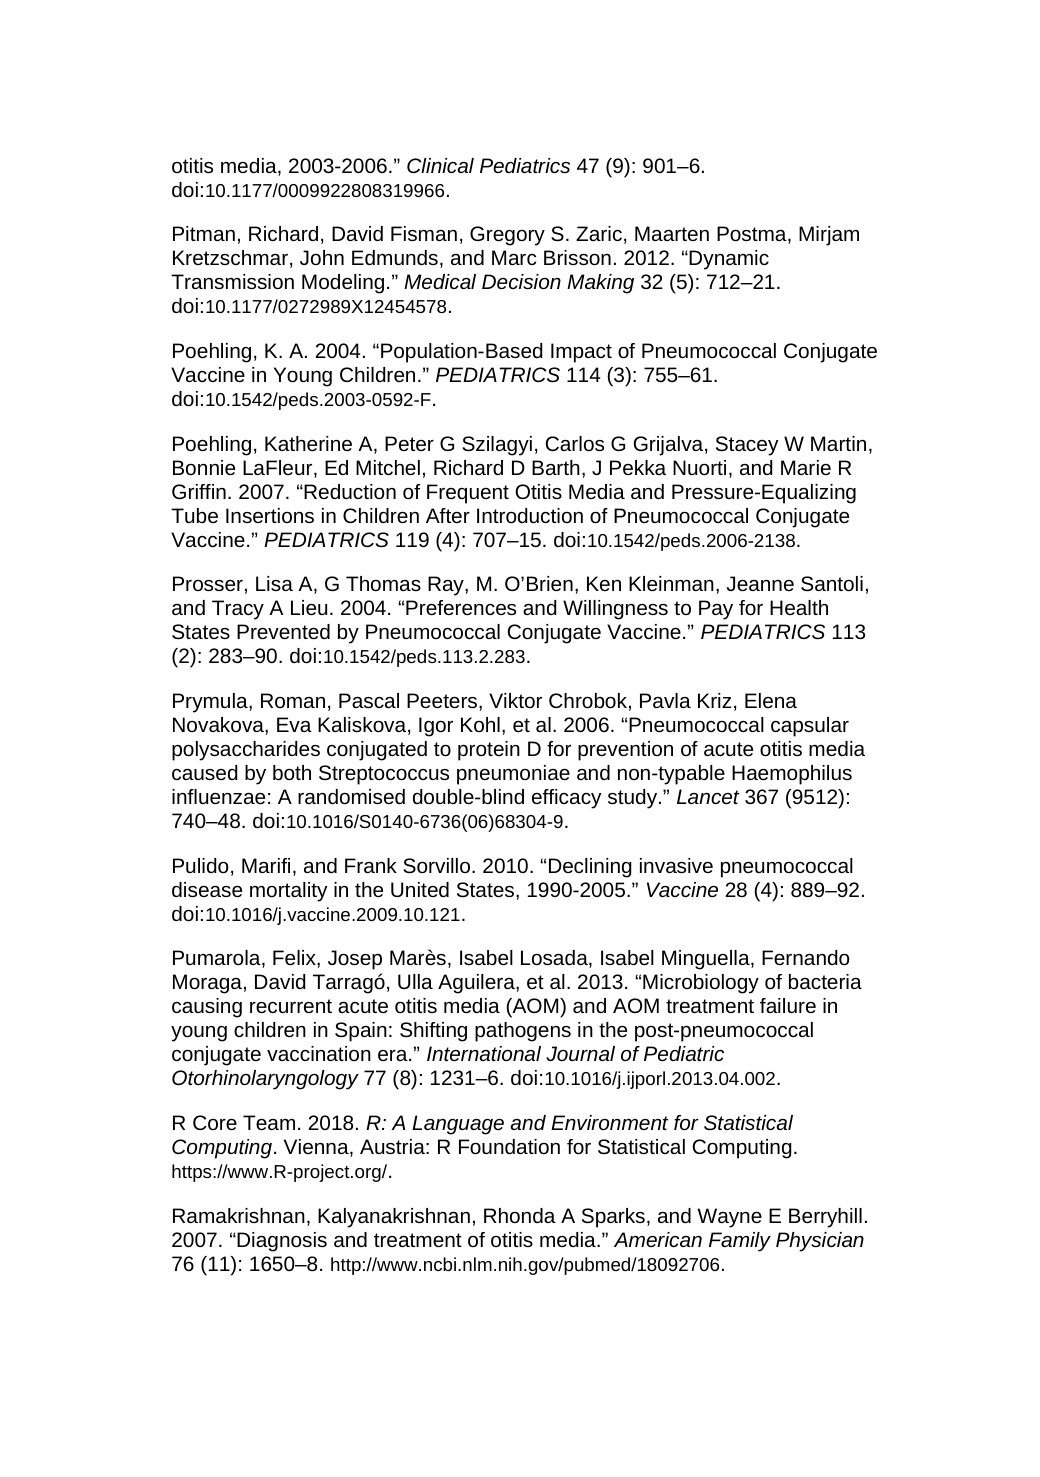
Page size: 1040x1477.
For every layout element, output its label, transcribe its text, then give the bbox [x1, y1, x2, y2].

text Pumarola, Felix, Josep Marès, Isabel Losada, Isabel Minguella, Fernando Moraga, David Tarragó, Ulla Aguilera, et al. 2013. “Microbiology of bacteria causing recurrent acute otitis media (AOM) and AOM treatment failure in young children in Spain: Shifting pathogens in the post-pneumococcal conjugate vaccination era.” International Journal of Pediatric Otorhinolaryngology 77 (8): 1231–6. doi:10.1016/j.ijporl.2013.04.002. [171, 946, 886, 1090]
text R Core Team. 2018. R: A Language and Environment for Statistical Computing. Vienna, Austria: R Foundation for Statistical Computing. https://www.R-project.org/. [171, 1111, 886, 1183]
text Prymula, Roman, Pascal Peeters, Viktor Chrobok, Pavla Kriz, Elena Novakova, Eva Kaliskova, Igor Kohl, et al. 2006. “Pneumococcal capsular polysaccharides conjugated to protein D for prevention of acute otitis media caused by both Streptococcus pneumoniae and non-typable Haemophilus influenzae: A randomised double-blind efficacy study.” Lancet 367 (9512): 740–48. doi:10.1016/S0140-6736(06)68304-9. [171, 689, 886, 833]
text Poehling, K. A. 2004. “Population-Based Impact of Pneumococcal Conjugate Vaccine in Young Children.” PEDIATRICS 114 (3): 755–61. doi:10.1542/peds.2003-0592-F. [171, 339, 886, 411]
text Poehling, Katherine A, Peter G Szilagyi, Carlos G Grijalva, Stacey W Martin, Bonnie LaFleur, Ed Mitchel, Richard D Barth, J Pekka Nuorti, and Marie R Griffin. 2007. “Reduction of Frequent Otitis Media and Pressure-Equalizing Tube Insertions in Children After Introduction of Pneumococcal Conjugate Vaccine.” PEDIATRICS 119 (4): 707–15. doi:10.1542/peds.2006-2138. [171, 432, 886, 551]
text Pulido, Marifi, and Frank Sorvillo. 2010. “Declining invasive pneumococcal disease mortality in the United States, 1990-2005.” Vaccine 28 (4): 889–92. doi:10.1016/j.vaccine.2009.10.121. [171, 853, 886, 925]
text Ramakrishnan, Kalyanakrishnan, Rhonda A Sparks, and Wayne E Berryhill. 2007. “Diagnosis and treatment of otitis media.” American Family Physician 76 (11): 1650–8. http://www.ncbi.nlm.nih.gov/pubmed/18092706. [171, 1203, 886, 1275]
text Prosser, Lisa A, G Thomas Ray, M. O’Brien, Ken Kleinman, Jeanne Santoli, and Tracy A Lieu. 2004. “Preferences and Willingness to Pay for Health States Prevented by Pneumococcal Conjugate Vaccine.” PEDIATRICS 113 (2): 283–90. doi:10.1542/peds.113.2.283. [171, 572, 886, 668]
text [171, 153, 886, 201]
text Pitman, Richard, David Fisman, Gregory S. Zaric, Maarten Postma, Mirjam Kretzschmar, John Edmunds, and Marc Brisson. 2012. “Dynamic Transmission Modeling.” Medical Decision Making 32 (5): 712–21. doi:10.1177/0272989X12454578. [171, 222, 886, 318]
